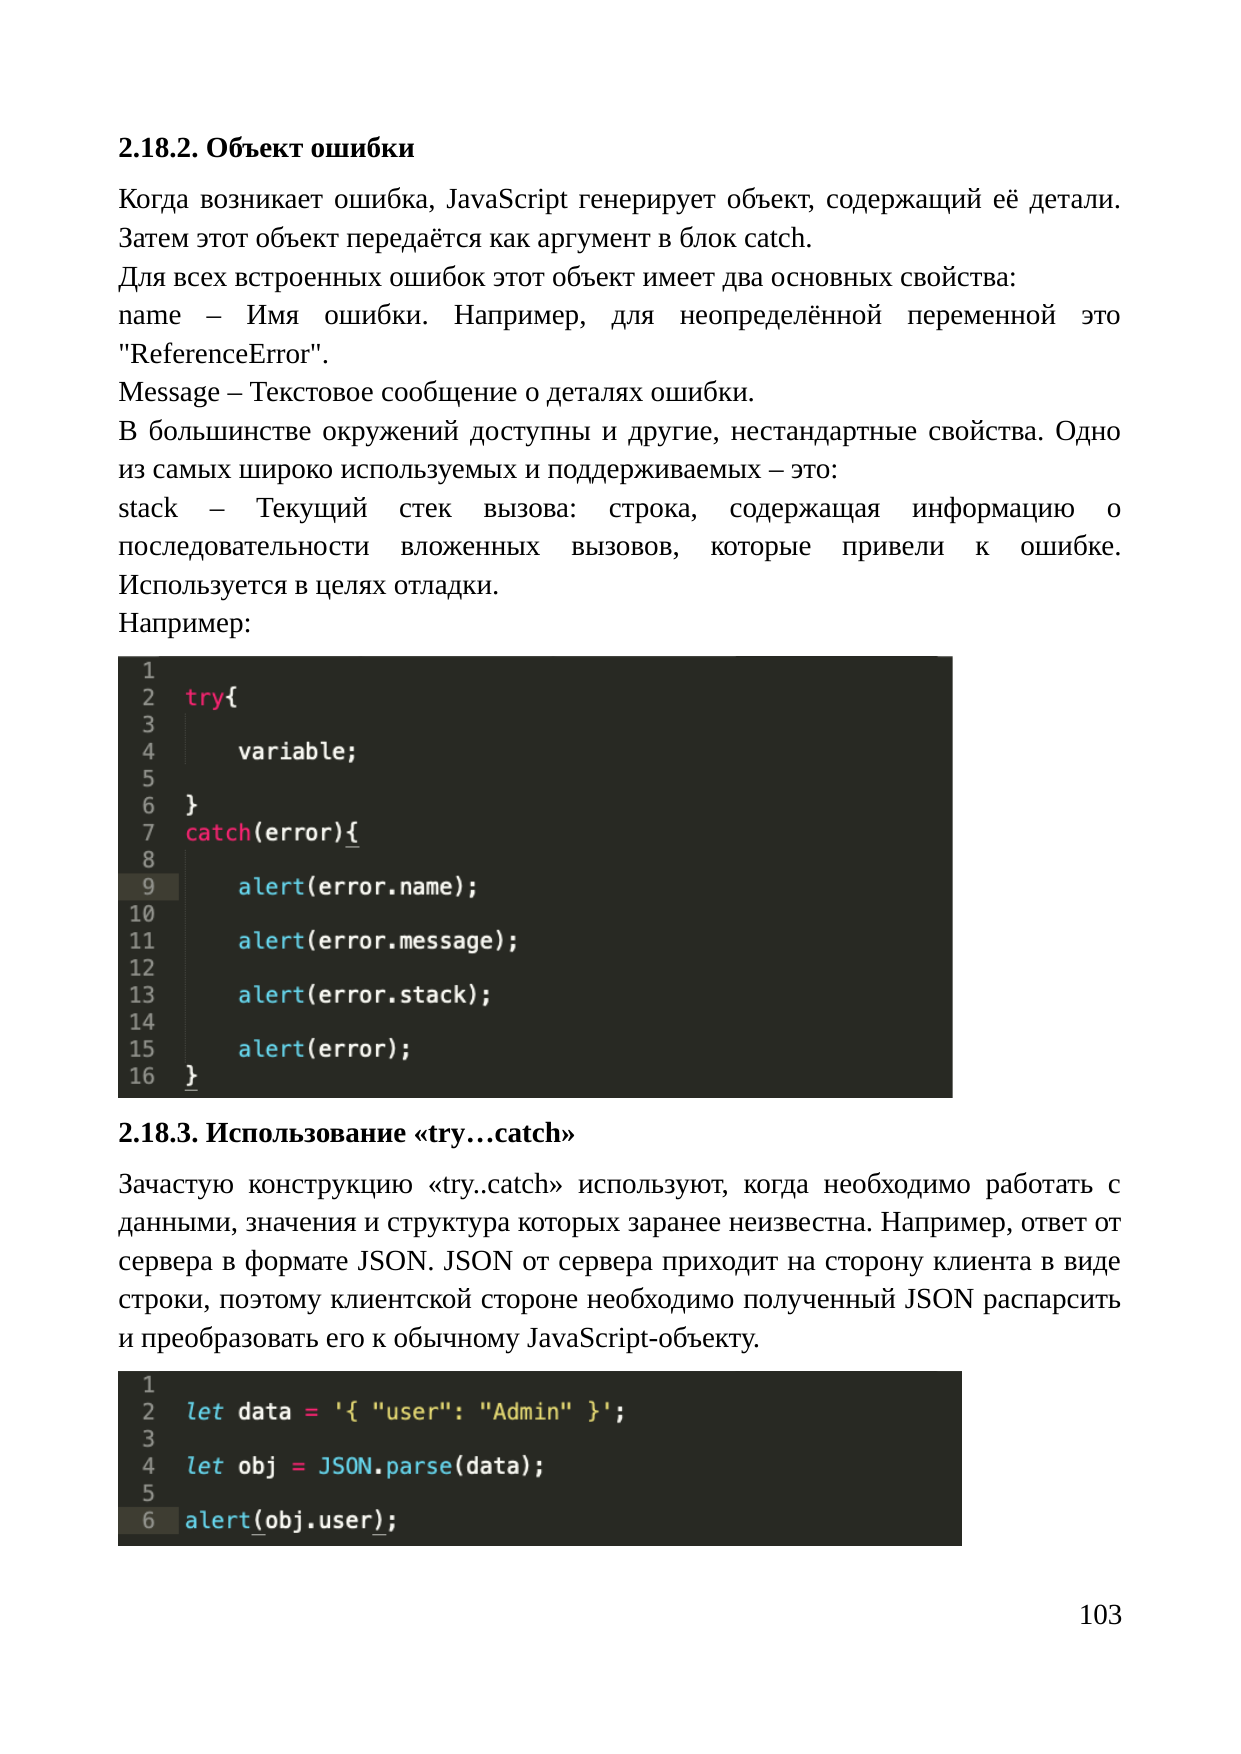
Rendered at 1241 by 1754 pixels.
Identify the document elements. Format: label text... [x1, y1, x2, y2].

text stack – Текущий стек вызова: строка, содержащая информацию о последовательности вложенных вызовов, которые привели к ошибке. Используется в целях отладки. [118, 490, 1122, 601]
text Когда возникает ошибка, JavaScript генерирует объект, содержащий её детали. Затем этот объект передаётся как аргумент в блок catch. [118, 182, 1122, 254]
text Зачастую конструкцию «try..catch» используют, когда необходимо работать с данными, значения и структура которых заранее неизвестна. Например, ответ от сервера в формате JSON. JSON от сервера приходит на сторону клиента в виде строки, поэтому клиентской стороне необходимо полученный JSON распарсить и преобразовать его к обычному JavaScript-объекту. [118, 1166, 1122, 1353]
subtitle 2.18.2. Объект ошибки [118, 131, 1122, 164]
text Message – Текстовое сообщение о деталях ошибки. [118, 374, 1122, 408]
picture [118, 1371, 962, 1546]
subtitle 2.18.3. Использование «try…catch» [118, 1115, 1122, 1148]
text Например: [118, 606, 1122, 639]
text name – Имя ошибки. Например, для неопределённой переменной это "ReferenceError". [118, 297, 1122, 369]
text В большинстве окружений доступны и другие, нестандартные свойства. Одно из самых широко используемых и поддерживаемых – это: [118, 413, 1122, 485]
text Для всех встроенных ошибок этот объект имеет два основных свойства: [118, 259, 1122, 292]
picture [118, 656, 953, 1098]
